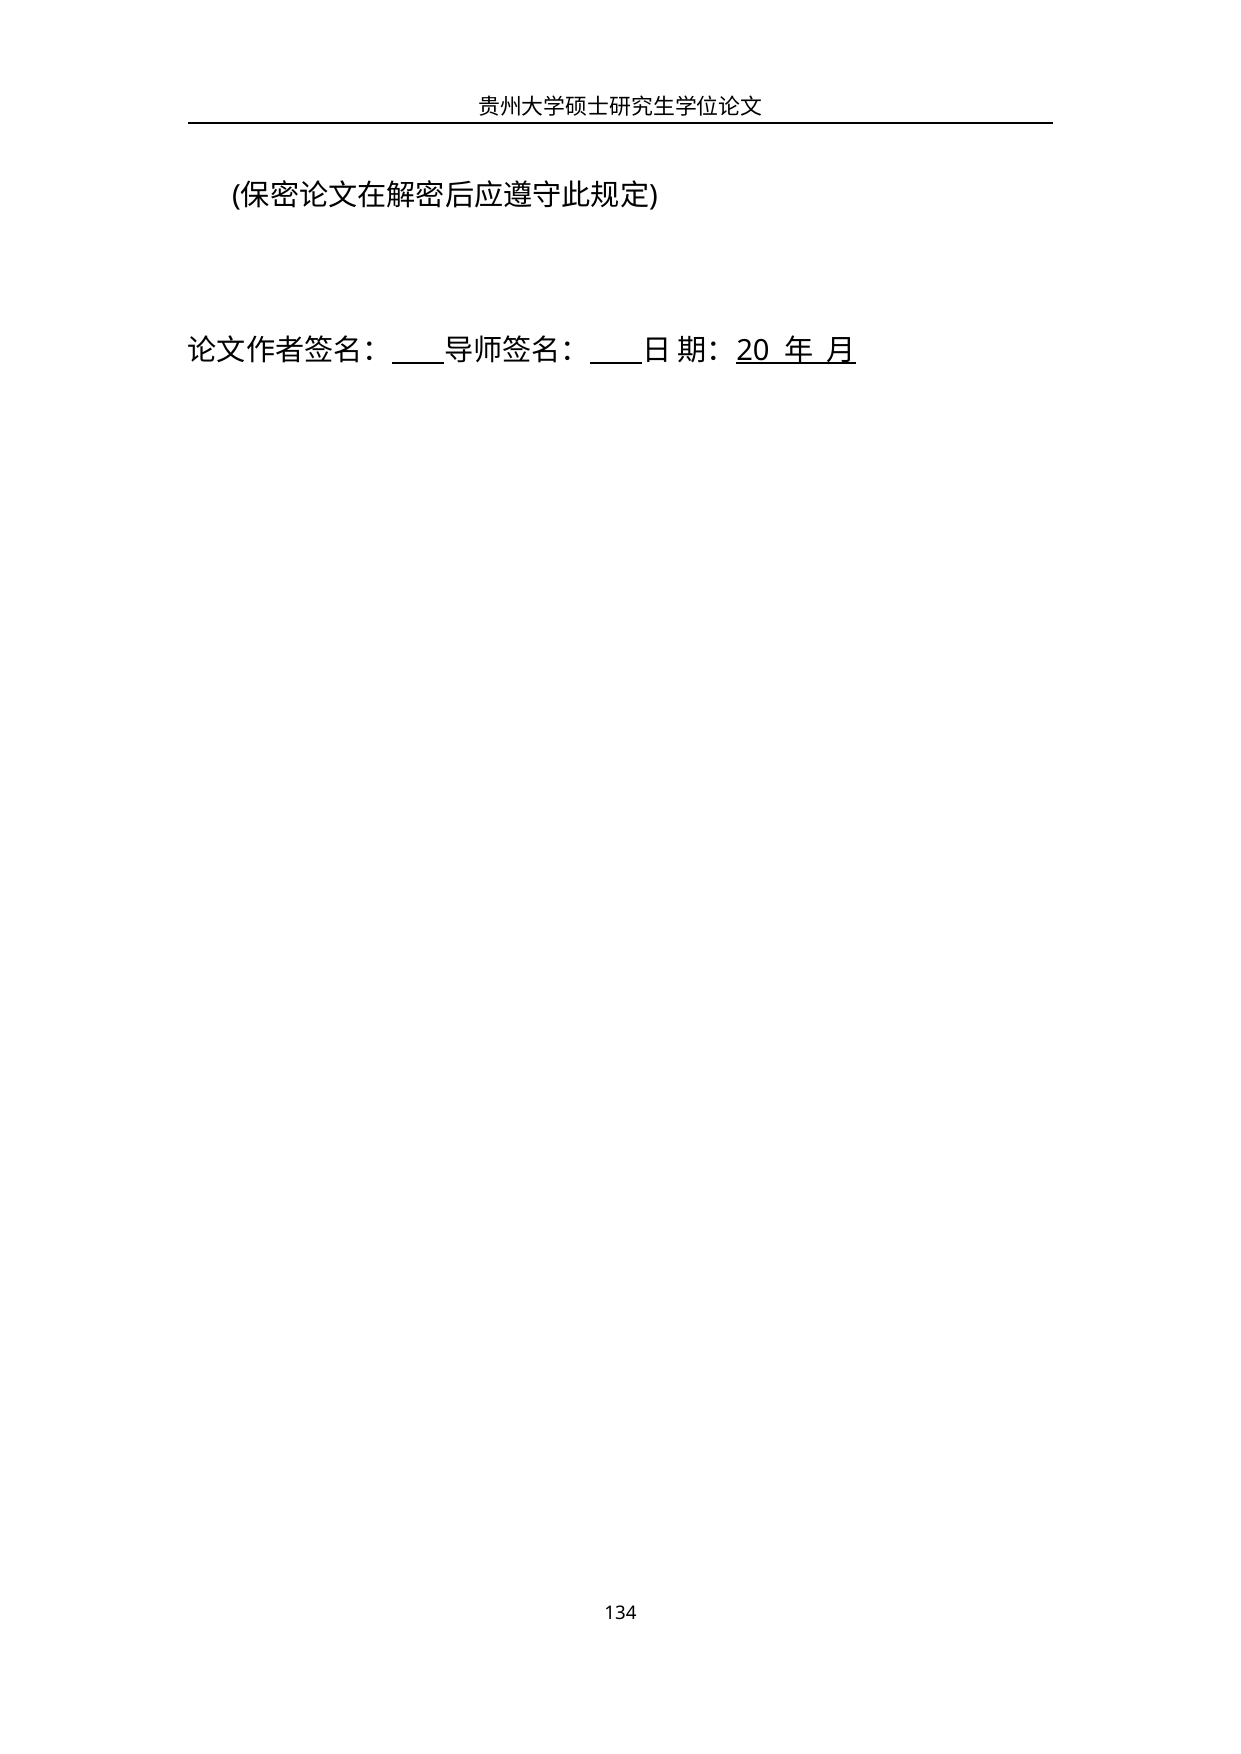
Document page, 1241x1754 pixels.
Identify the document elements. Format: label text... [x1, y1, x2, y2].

text 论文作者签名： 导师签名： 日 期：20 年 月 [187, 315, 1053, 380]
text (保密论文在解密后应遵守此规定) [187, 160, 1053, 225]
